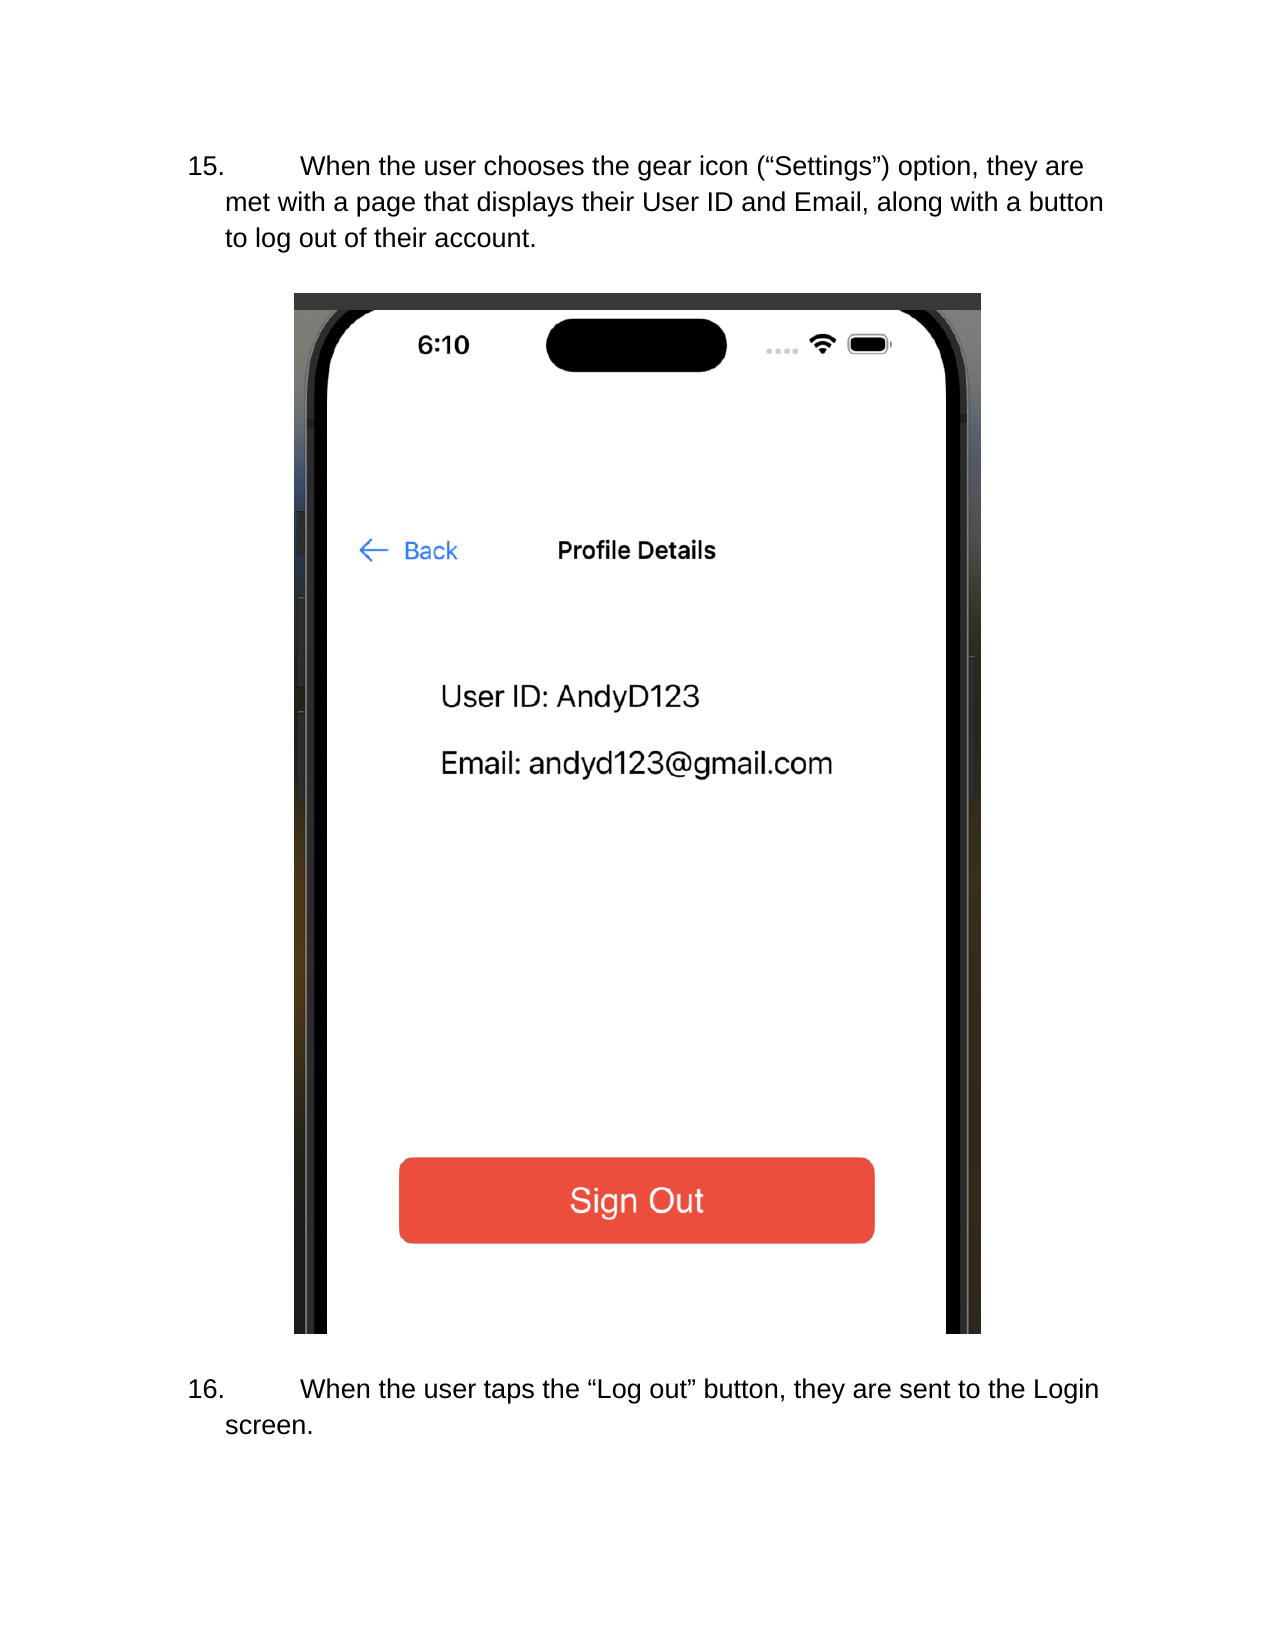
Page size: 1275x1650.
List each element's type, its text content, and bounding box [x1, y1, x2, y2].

list When the user chooses the gear icon (“Settings”) option, they are met with a page that displays their User ID and Email, along with a button to log out of their account. [187, 150, 1125, 253]
picture [294, 293, 981, 1334]
list When the user taps the “Log out” button, they are sent to the Login screen. [187, 1373, 1125, 1440]
